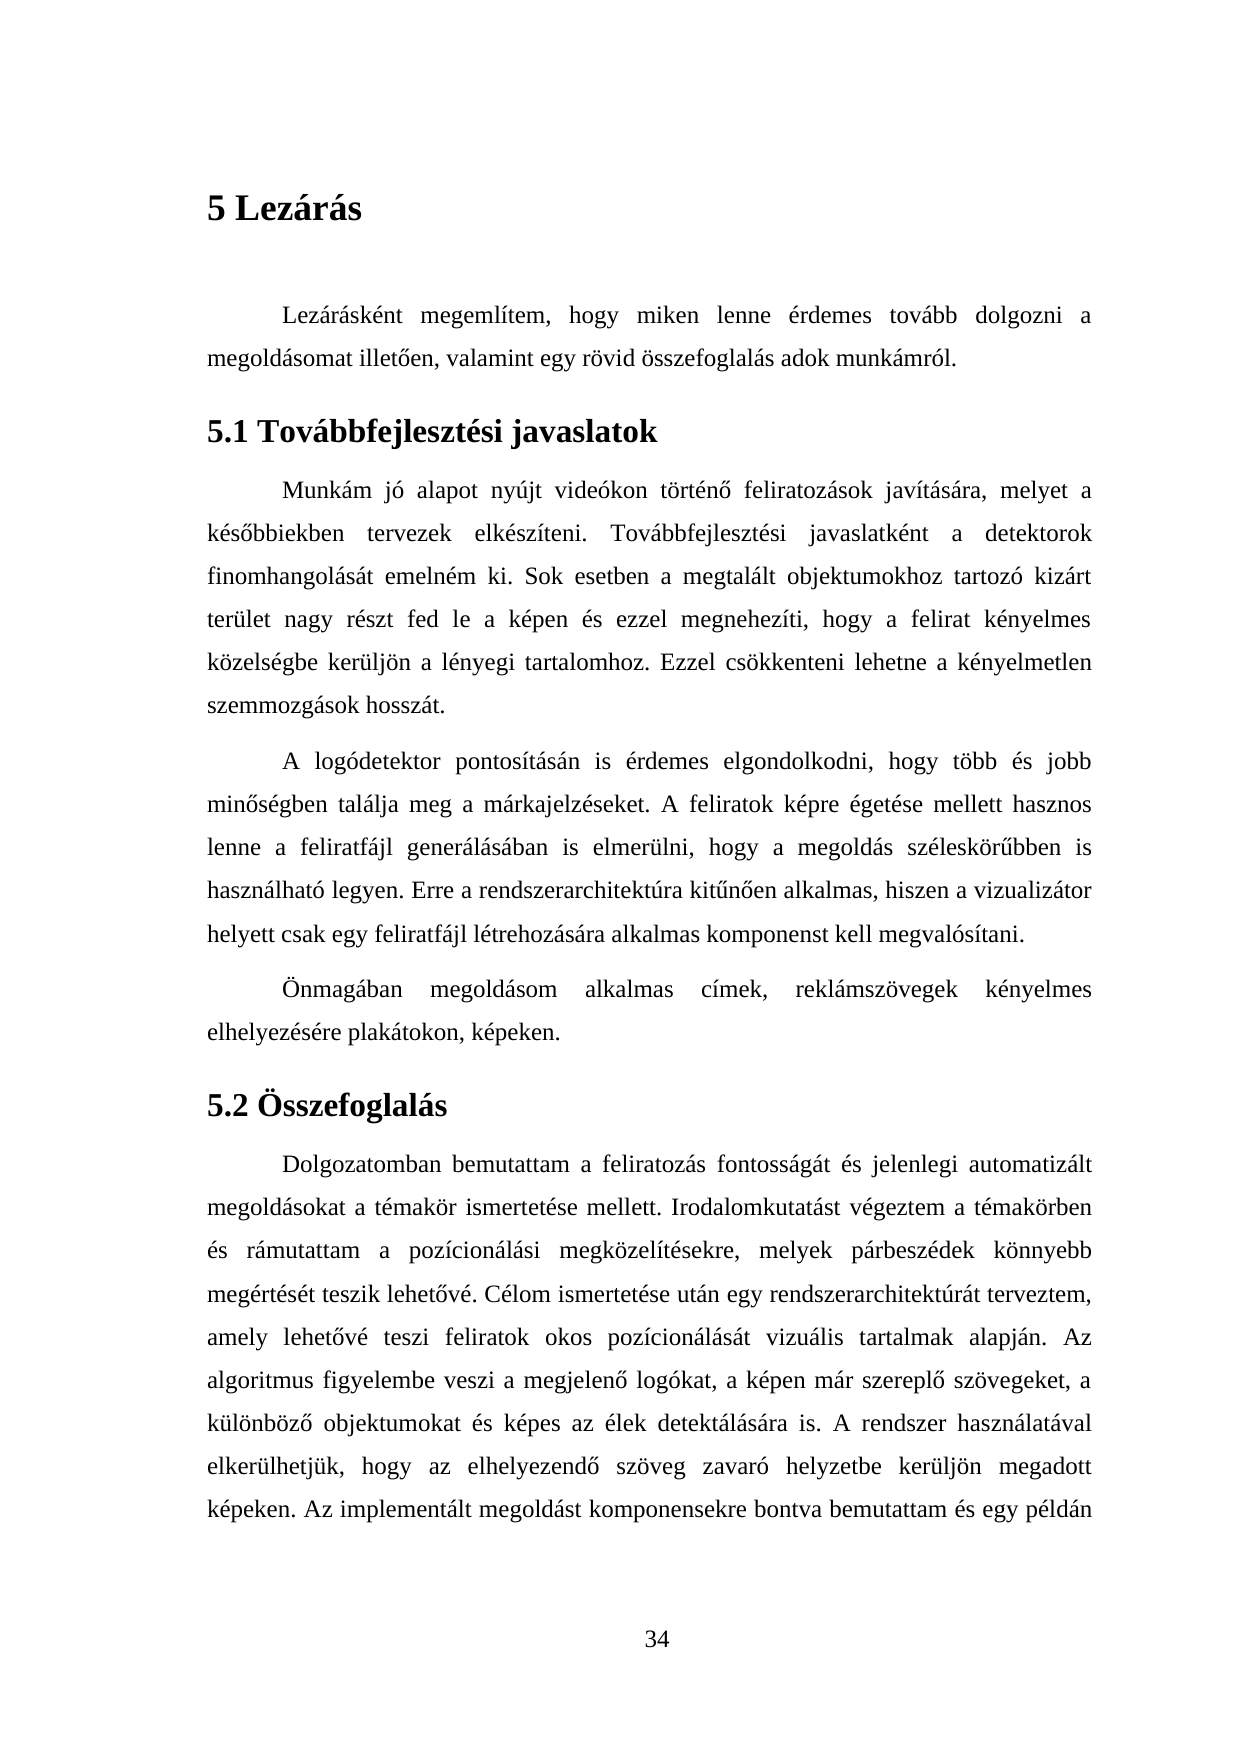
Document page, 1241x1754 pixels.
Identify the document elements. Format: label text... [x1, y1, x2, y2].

text Lezárásként megemlítem, hogy miken lenne érdemes tovább dolgozni a megoldásomat illetően, valamint egy rövid összefoglalás adok munkámról. [207, 300, 1092, 372]
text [207, 1149, 1092, 1523]
text Munkám jó alapot nyújt videókon történő feliratozások javítására, melyet a későbbiekben tervezek elkészíteni. Továbbfejlesztési javaslatként a detektorok finomhangolását emelném ki. Sok esetben a megtalált objektumokhoz tartozó kizárt terület nagy részt fed le a képen és ezzel megnehezíti, hogy a felirat kényelmes közelségbe kerüljön a lényegi tartalomhoz. Ezzel csökkenteni lehetne a kényelmetlen szemmozgások hosszát. [207, 475, 1092, 719]
text Önmagában megoldásom alkalmas címek, reklámszövegek kényelmes elhelyezésére plakátokon, képeken. [207, 974, 1092, 1046]
subtitle Lezárás [207, 185, 1092, 228]
subtitle Összefoglalás [207, 1086, 1092, 1124]
text A logódetektor pontosításán is érdemes elgondolkodni, hogy több és jobb minőségben találja meg a márkajelzéseket. A feliratok képre égetése mellett hasznos lenne a feliratfájl generálásában is elmerülni, hogy a megoldás széleskörűbben is használható legyen. Erre a rendszerarchitektúra kitűnően alkalmas, hiszen a vizualizátor helyett csak egy feliratfájl létrehozására alkalmas komponenst kell megvalósítani. [207, 746, 1092, 947]
subtitle Továbbfejlesztési javaslatok [207, 411, 1092, 449]
